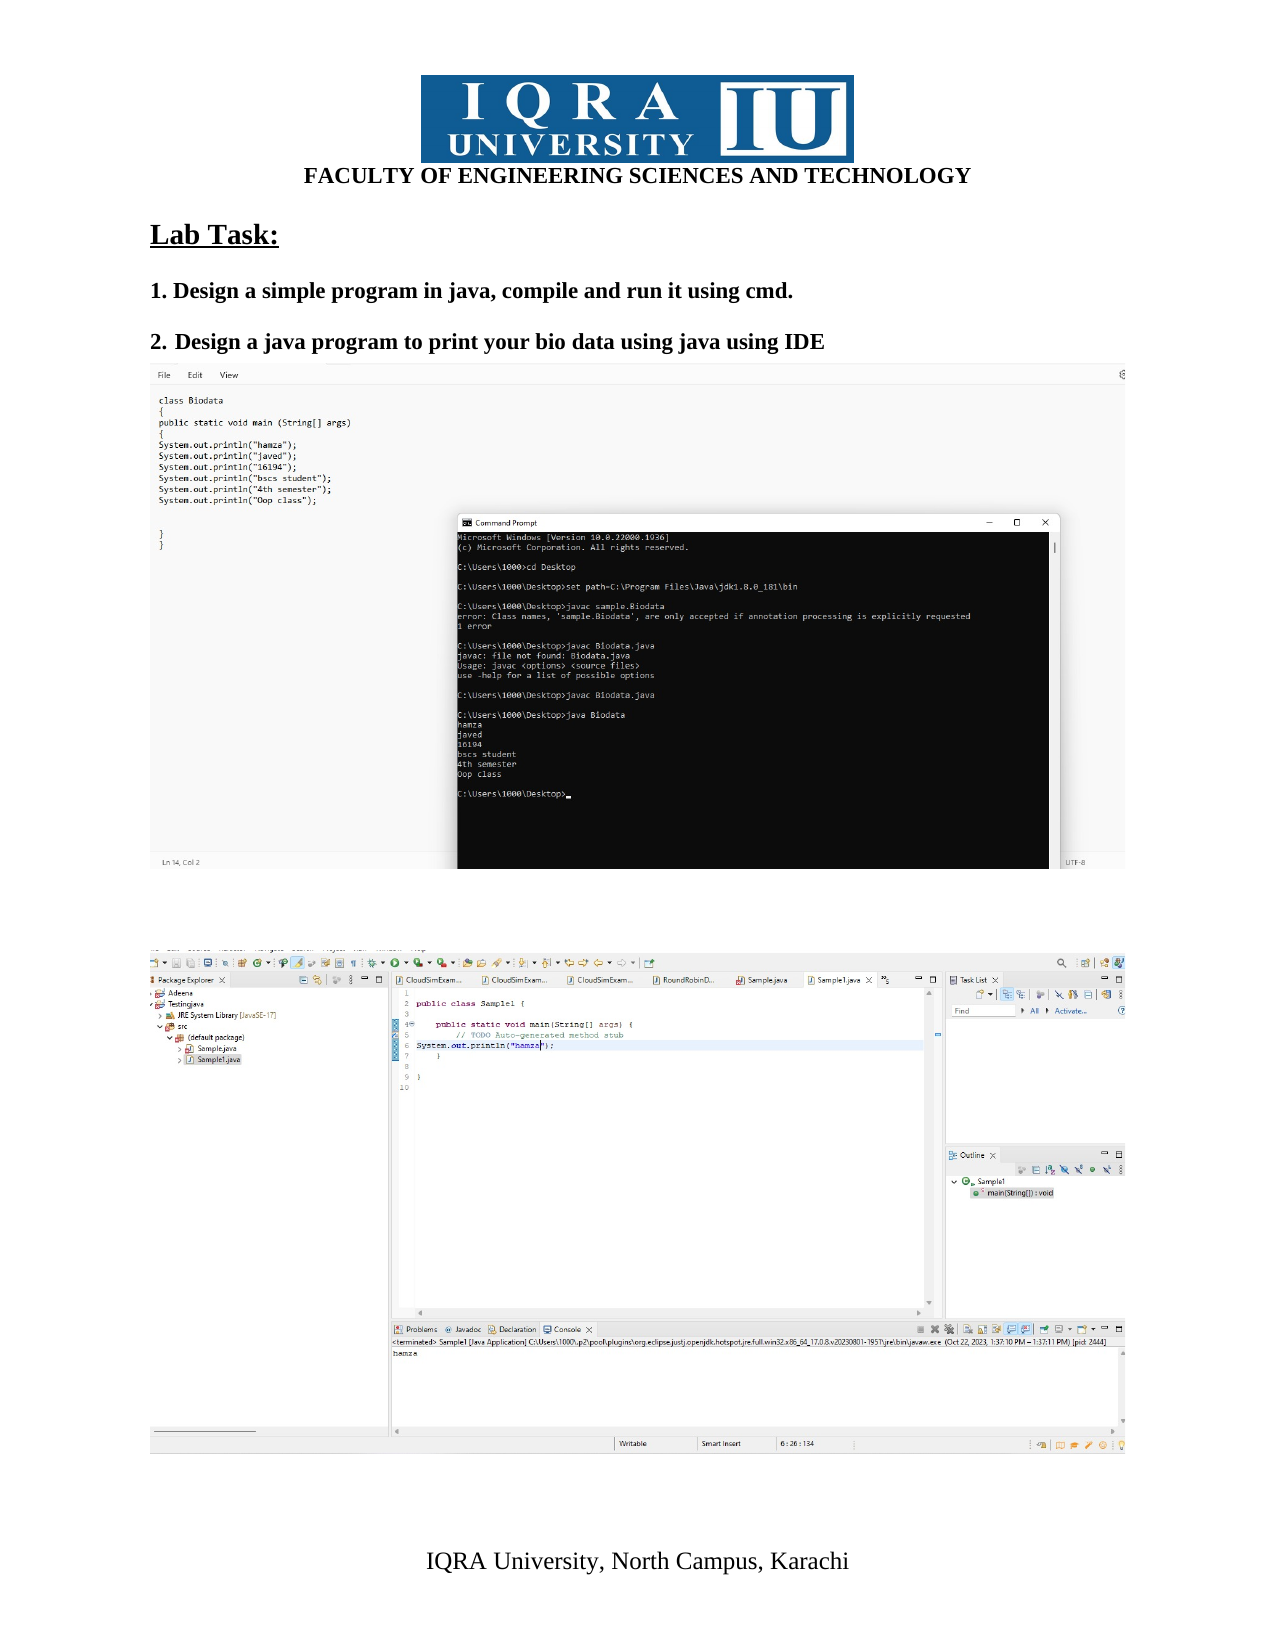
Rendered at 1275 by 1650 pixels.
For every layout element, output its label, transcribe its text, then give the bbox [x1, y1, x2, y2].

picture [150, 950, 1125, 1454]
picture [150, 363, 1125, 869]
picture [421, 75, 854, 163]
text 1. Design a simple program in java, compile and run it using cmd. [150, 277, 1125, 303]
text Lab Task: [150, 217, 1125, 251]
text 2. Design a java program to print your bio data using java using IDE [150, 328, 1125, 354]
